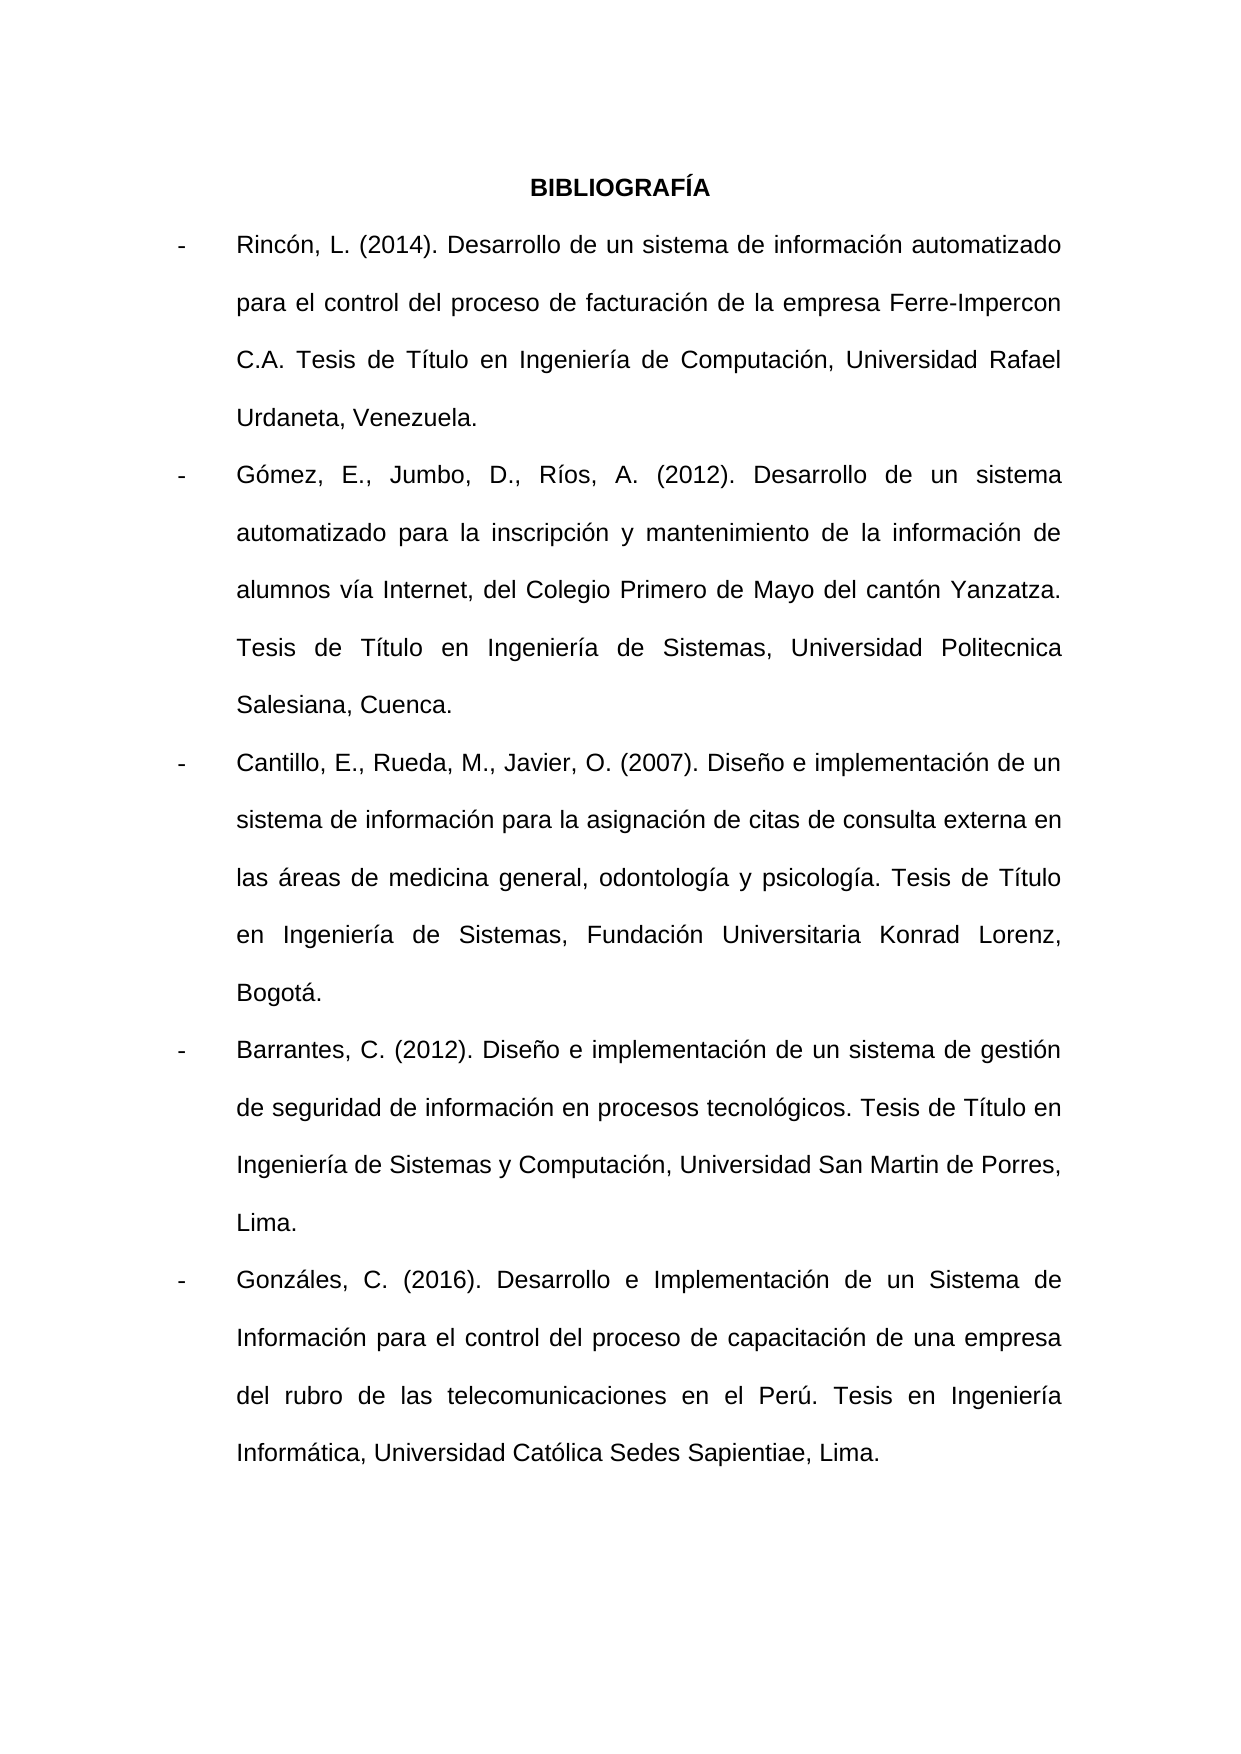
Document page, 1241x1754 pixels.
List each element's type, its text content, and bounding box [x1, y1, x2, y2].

list Rincón, L. (2014). Desarrollo de un sistema de información automatizado para el control del proceso de facturación de la empresa Ferre-Impercon C.A. Tesis de Título en Ingeniería de Computación, Universidad Rafael Urdaneta, Venezuela. [177, 230, 1063, 431]
list Barrantes, C. (2012). Diseño e implementación de un sistema de gestión de seguridad de información en procesos tecnológicos. Tesis de Título en Ingeniería de Sistemas y Computación, Universidad San Martin de Porres, Lima. [177, 1035, 1063, 1237]
list Gonzáles, C. (2016). Desarrollo e Implementación de un Sistema de Información para el control del proceso de capacitación de una empresa del rubro de las telecomunicaciones en el Perú. Tesis en Ingeniería Informática, Universidad Católica Sedes Sapientiae, Lima. [177, 1266, 1063, 1467]
list Cantillo, E., Rueda, M., Javier, O. (2007). Diseño e implementación de un sistema de información para la asignación de citas de consulta externa en las áreas de medicina general, odontología y psicología. Tesis de Título en Ingeniería de Sistemas, Fundación Universitaria Konrad Lorenz, Bogotá. [177, 748, 1063, 1007]
list Gómez, E., Jumbo, D., Ríos, A. (2012). Desarrollo de un sistema automatizado para la inscripción y mantenimiento de la información de alumnos vía Internet, del Colegio Primero de Mayo del cantón Yanzatza. Tesis de Título en Ingeniería de Sistemas, Universidad Politecnica Salesiana, Cuenca. [177, 460, 1063, 719]
subtitle BIBLIOGRAFÍA [177, 173, 1063, 201]
